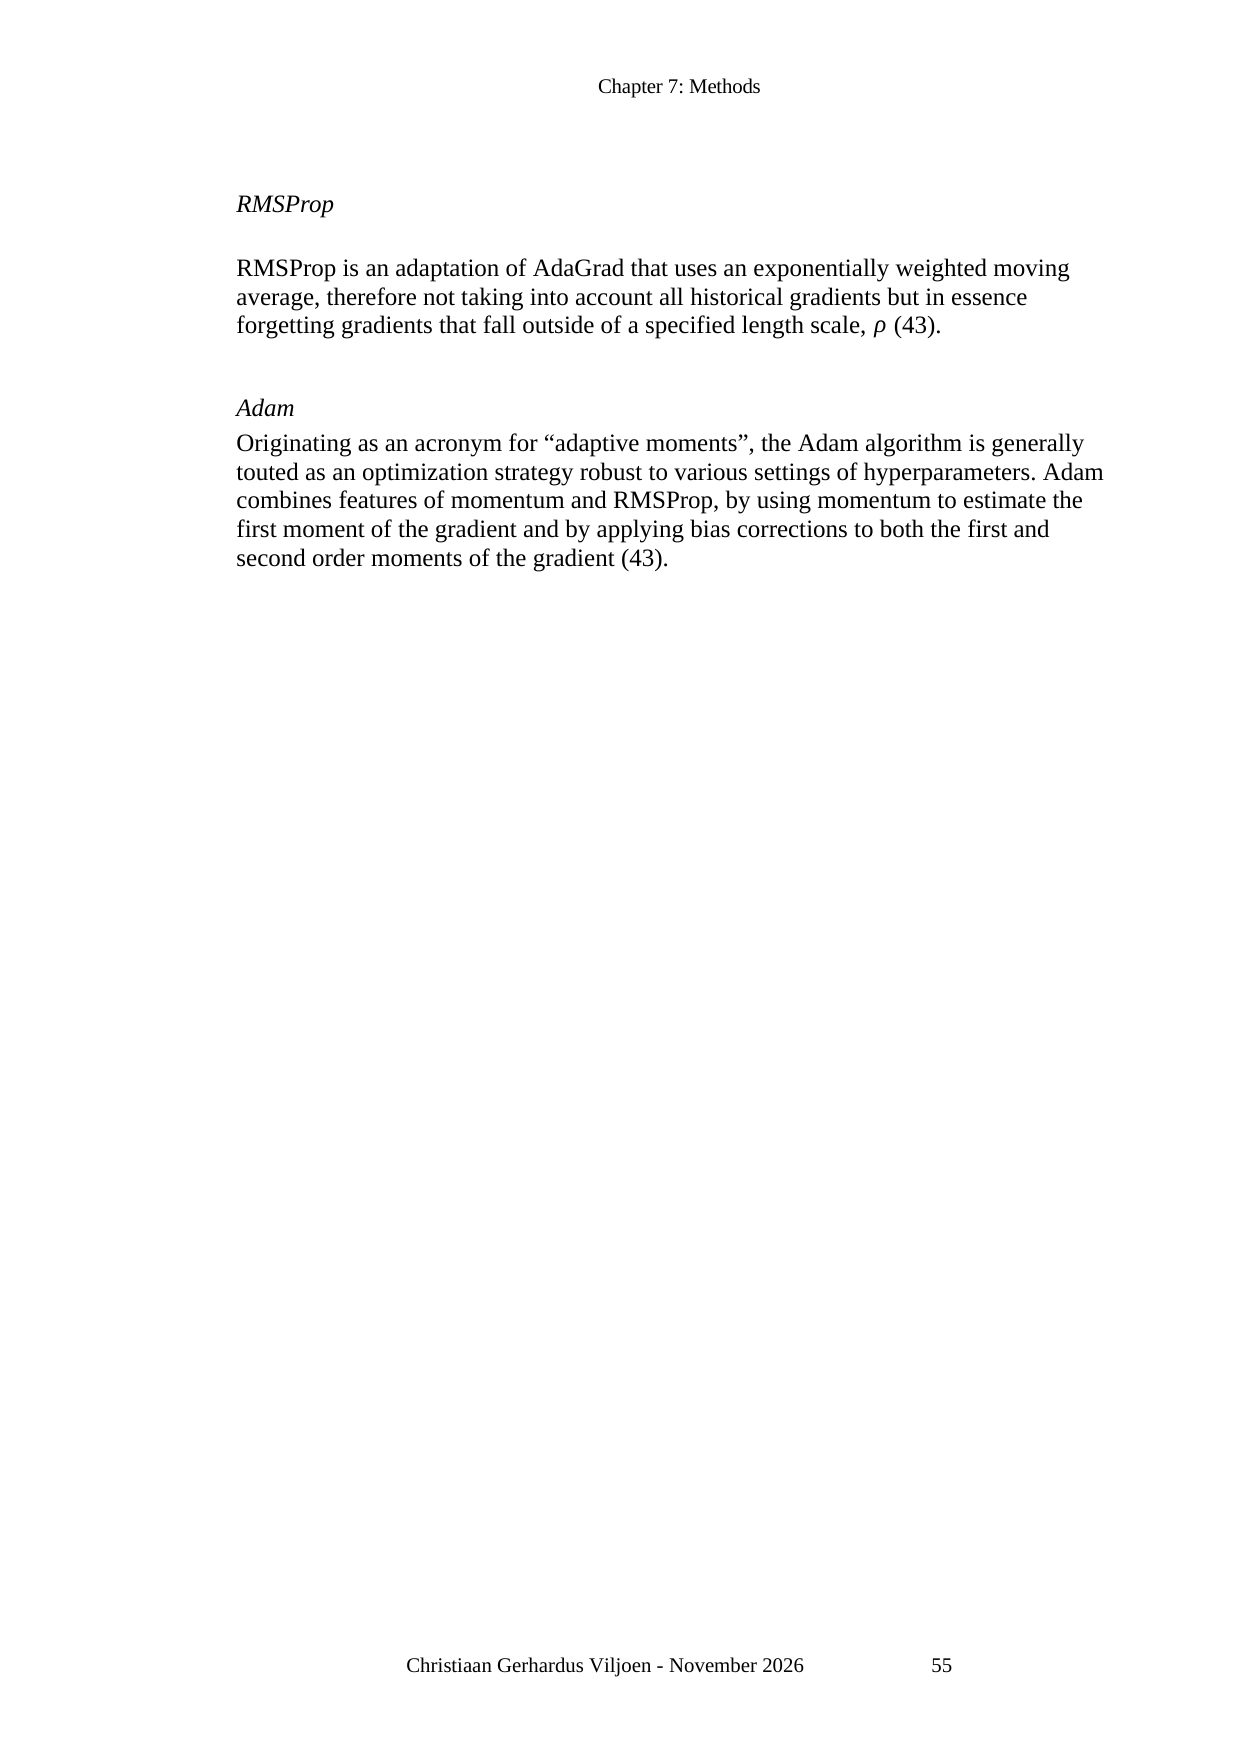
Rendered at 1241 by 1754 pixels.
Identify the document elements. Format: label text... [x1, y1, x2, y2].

text Originating as an acronym for “adaptive moments”, the Adam algorithm is generally touted as an optimization strategy robust to various settings of hyperparameters. Adam combines features of momentum and RMSProp, by using momentum to estimate the first moment of the gradient and by applying bias corrections to both the first and second order moments of the gradient . [236, 428, 1122, 572]
subtitle RMSProp [236, 189, 1122, 218]
text RMSProp is an adaptation of AdaGrad that uses an exponentially weighted moving average, therefore not taking into account all historical gradients but in essence forgetting gradients that fall outside of a specified length scale, . [236, 253, 1122, 339]
subtitle Adam [236, 393, 1122, 422]
